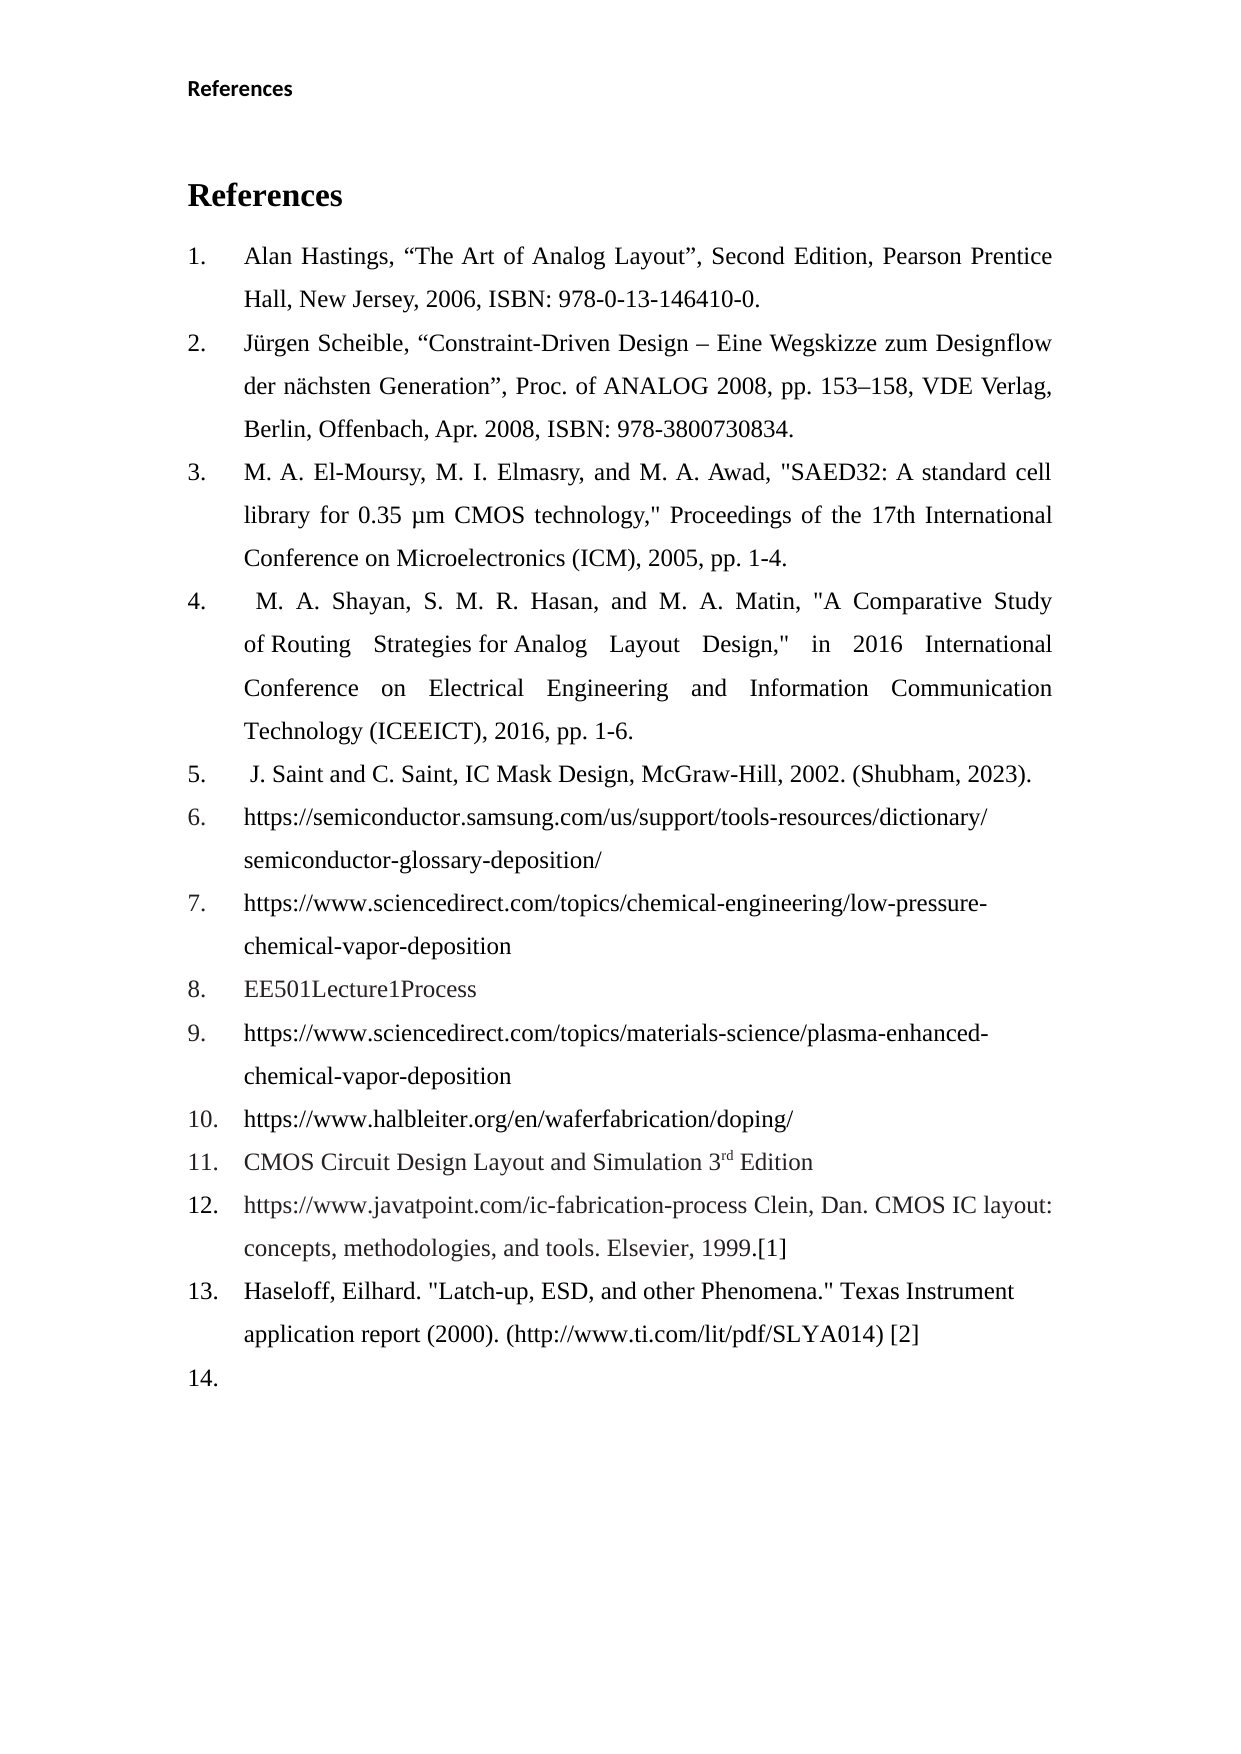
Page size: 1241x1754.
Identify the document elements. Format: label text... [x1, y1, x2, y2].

list EE501Lecture1Process [187, 974, 1053, 1003]
subtitle References [187, 175, 1053, 213]
list Haseloff, Eilhard. "Latch-up, ESD, and other Phenomena." Texas Instrument application report (2000).‏ (http://www.ti.com/lit/pdf/SLYA014) [2] [187, 1276, 1053, 1348]
list M. A. El-Moursy, M. I. Elmasry, and M. A. Awad, "SAED32: A standard cell library for 0.35 µm CMOS technology," Proceedings of the 17th International Conference on Microelectronics (ICM), 2005, pp. 1-4. [187, 457, 1053, 572]
list https://www.sciencedirect.com/topics/chemical-engineering/low-pressure-chemical-vapor-deposition [187, 888, 1053, 960]
list Alan Hastings, “The Art of Analog Layout”, Second Edition, Pearson Prentice Hall, New Jersey, 2006, ISBN: 978-0-13-146410-0. [187, 241, 1053, 313]
list https://semiconductor.samsung.com/us/support/tools-resources/dictionary/semiconductor-glossary-deposition/ [187, 802, 1053, 874]
list Jürgen Scheible, “Constraint-Driven Design – Eine Wegskizze zum Designflow der nächsten Generation”, Proc. of ANALOG 2008, pp. 153–158, VDE Verlag, Berlin, Offenbach, Apr. 2008, ISBN: 978-3800730834. [187, 328, 1053, 443]
list M. A. Shayan, S. M. R. Hasan, and M. A. Matin, "A Comparative Study of Routing Strategies for Analog Layout Design," in 2016 International Conference on Electrical Engineering and Information Communication Technology (ICEEICT), 2016, pp. 1-6. [187, 586, 1053, 744]
list https://www.sciencedirect.com/topics/materials-science/plasma-enhanced-chemical-vapor-deposition [187, 1018, 1053, 1089]
list https://www.halbleiter.org/en/waferfabrication/doping/ [187, 1104, 1053, 1133]
list J. Saint and C. Saint, IC Mask Design, McGraw-Hill, 2002. (Shubham, 2023). [187, 759, 1053, 788]
list CMOS Circuit Design Layout and Simulation 3rd Edition [187, 1147, 1053, 1176]
list https://www.javatpoint.com/ic-fabrication-process Clein, Dan. CMOS IC layout: concepts, methodologies, and tools. Elsevier, 1999.‏ [1] [187, 1190, 1053, 1262]
